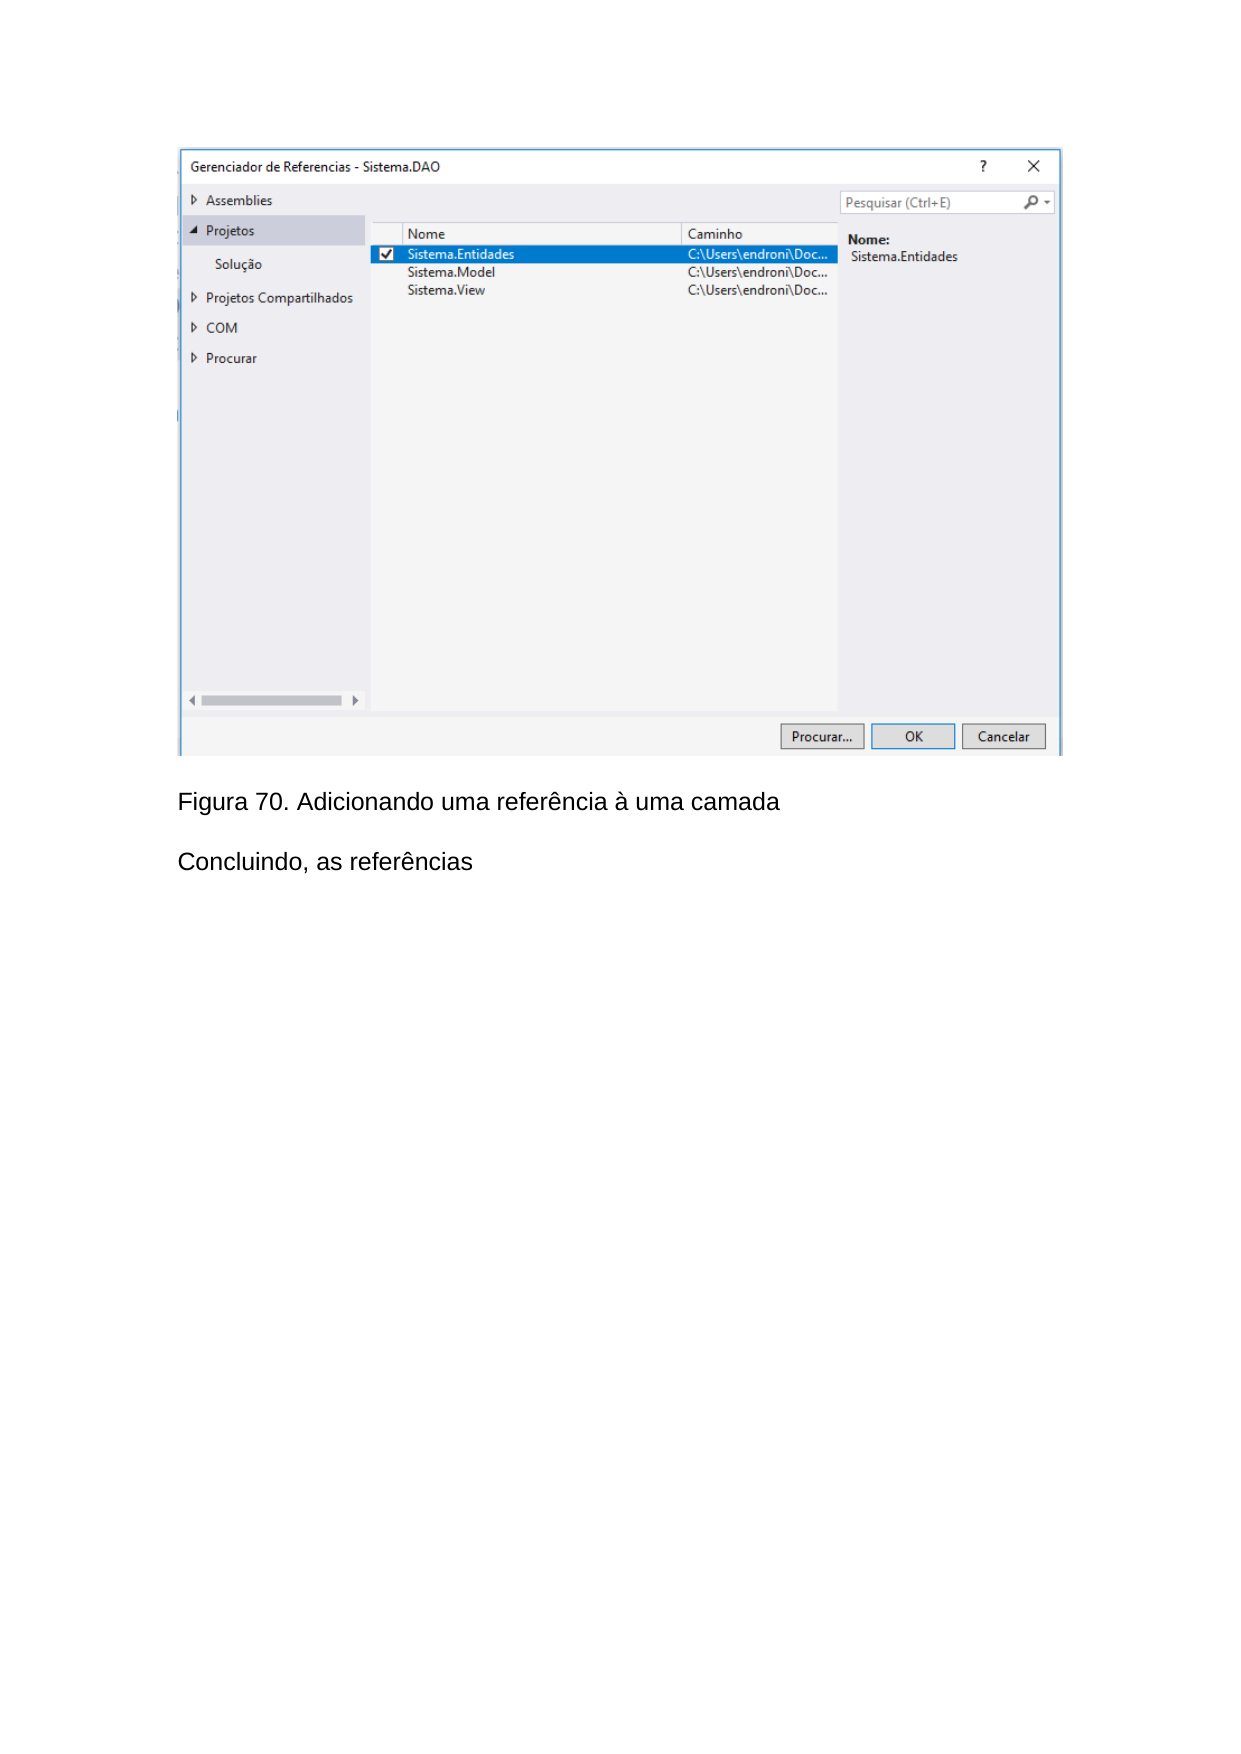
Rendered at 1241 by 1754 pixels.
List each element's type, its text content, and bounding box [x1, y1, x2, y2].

text Concluindo, as referências [177, 847, 1063, 876]
text Figura 70. Adicionando uma referência à uma camada [177, 787, 1063, 816]
